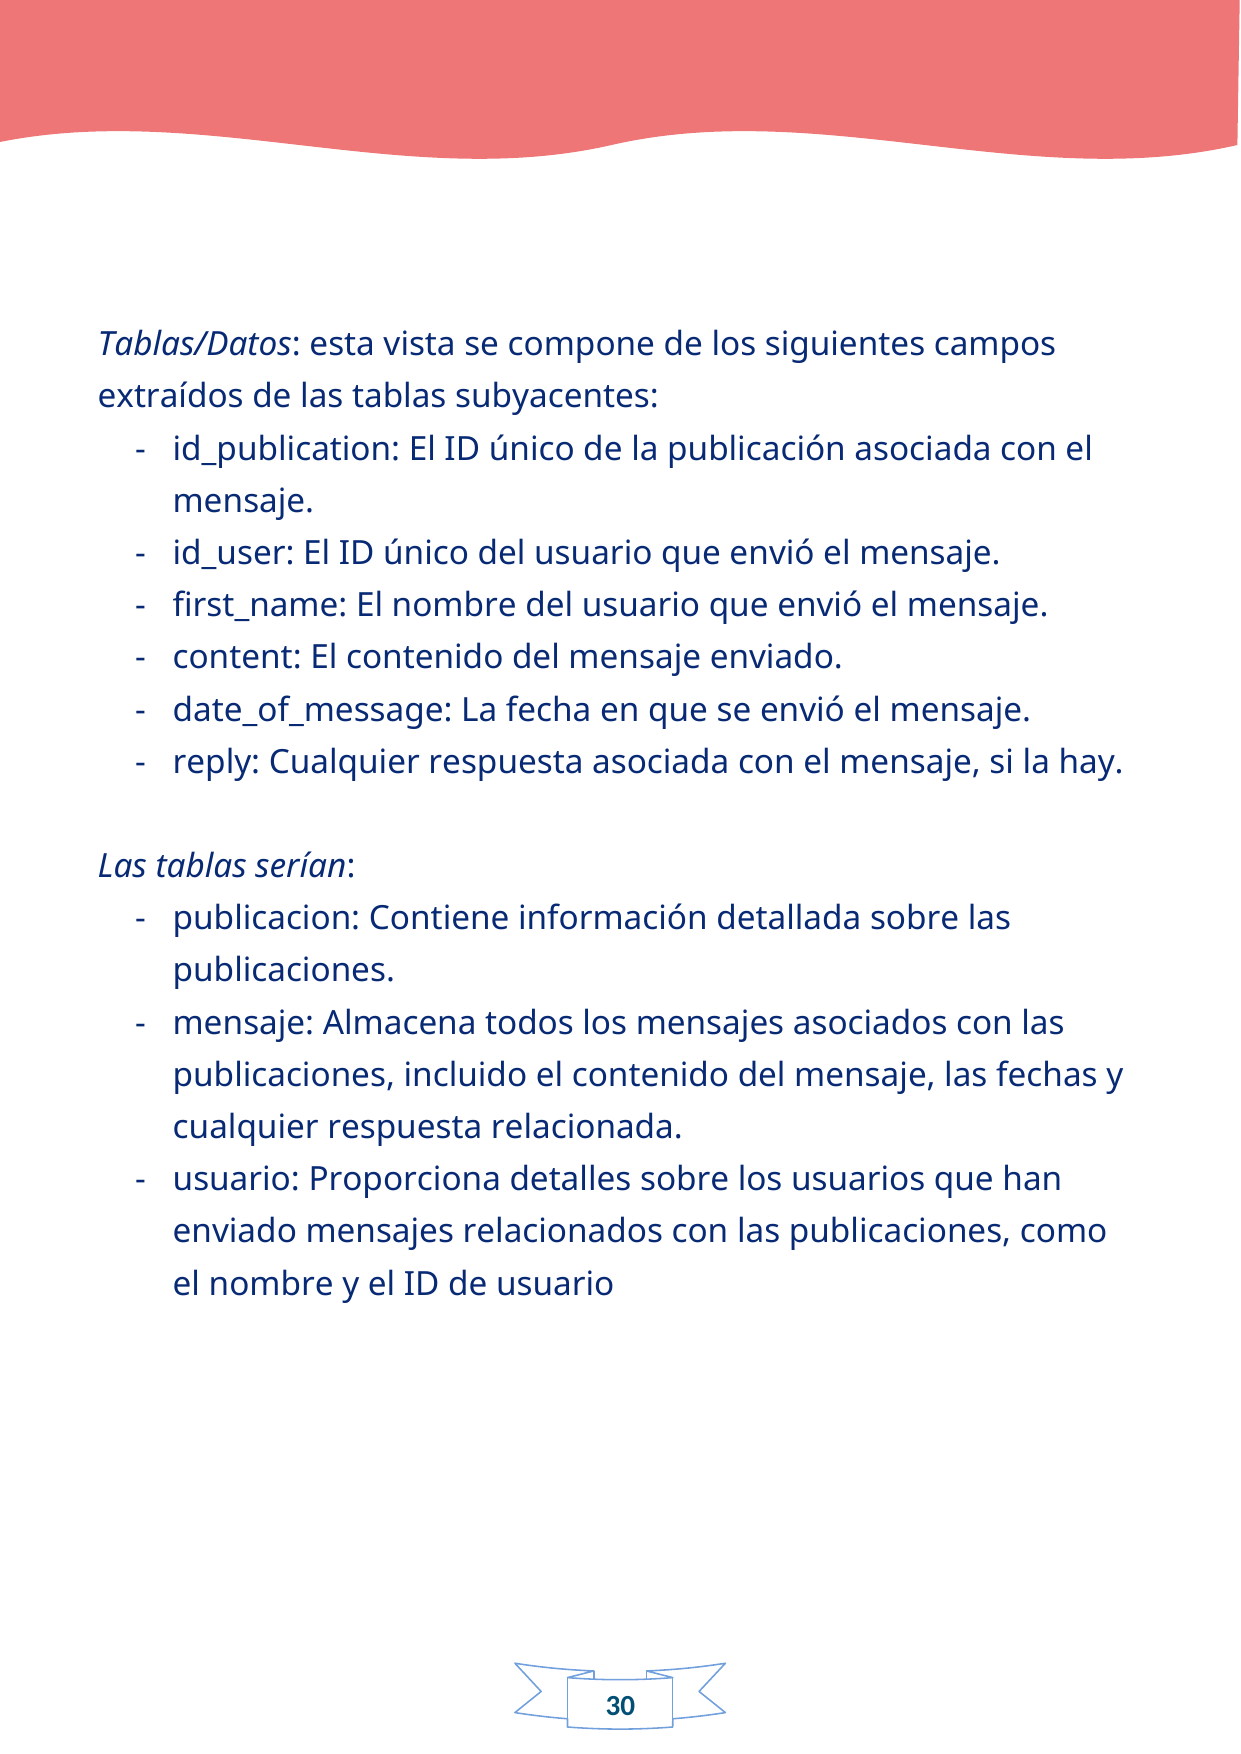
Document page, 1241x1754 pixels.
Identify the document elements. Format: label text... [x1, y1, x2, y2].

list id_publication: El ID único de la publicación asociada con el mensaje. [135, 424, 1143, 522]
list date_of_message: La fecha en que se envió el mensaje. [135, 685, 1143, 731]
list mensaje: Almacena todos los mensajes asociados con las publicaciones, incluido el contenido del mensaje, las fechas y cualquier respuesta relacionada. [135, 998, 1143, 1148]
list reply: Cualquier respuesta asociada con el mensaje, si la hay. [135, 737, 1143, 783]
list publicacion: Contiene información detallada sobre las publicaciones. [135, 894, 1143, 992]
list id_user: El ID único del usuario que envió el mensaje. [135, 529, 1143, 574]
text Las tablas serían: [97, 842, 1143, 887]
list first_name: El nombre del usuario que envió el mensaje. [135, 581, 1143, 626]
list content: El contenido del mensaje enviado. [135, 633, 1143, 678]
text Tablas/Datos: esta vista se compone de los siguientes campos extraídos de las tablas subyacentes: [97, 320, 1143, 418]
list usuario: Proporciona detalles sobre los usuarios que han enviado mensajes relacionados con las publicaciones, como el nombre y el ID de usuario [135, 1155, 1143, 1305]
